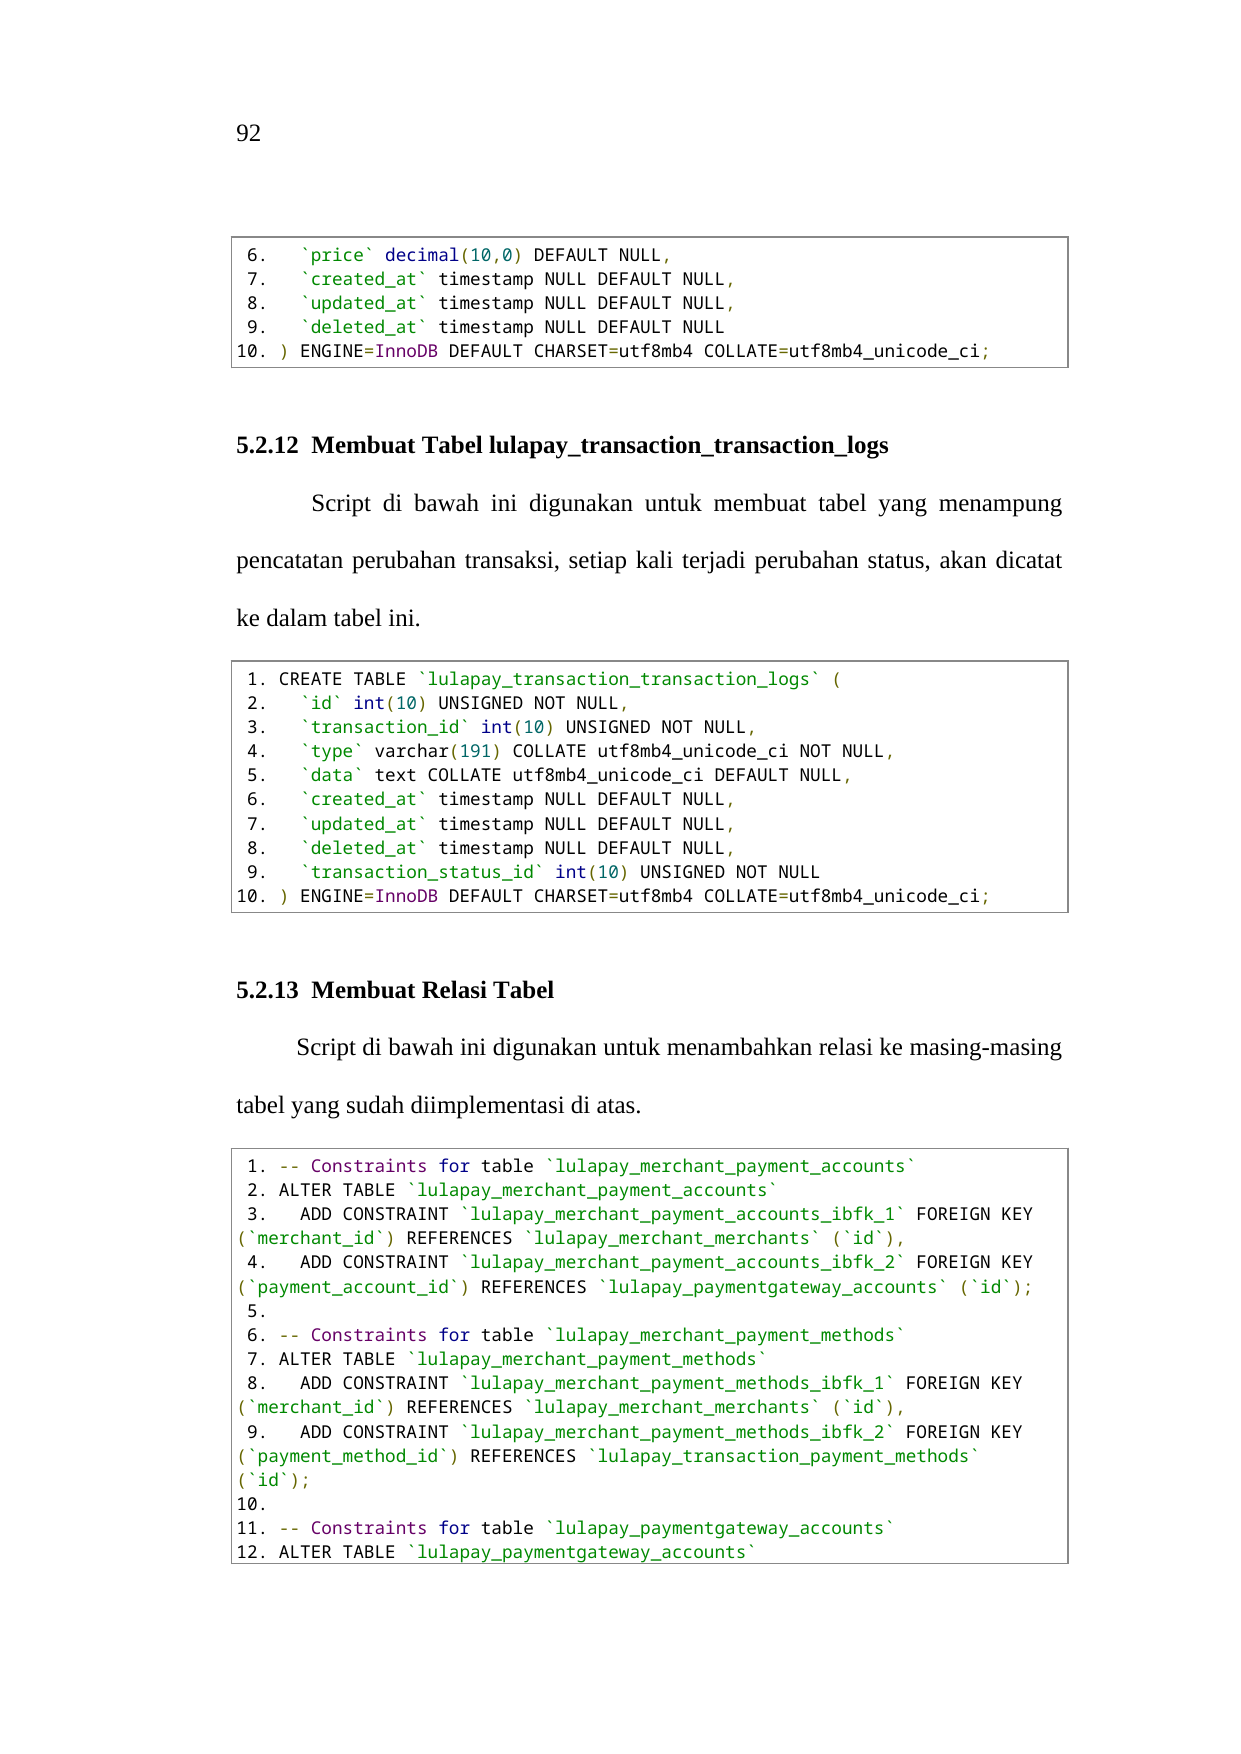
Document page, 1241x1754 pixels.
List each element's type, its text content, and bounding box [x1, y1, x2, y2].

text 10. ) ENGINE=InnoDB DEFAULT CHARSET=utf8mb4 COLLATE=utf8mb4_unicode_ci; [232, 878, 1067, 912]
text 5. `data` text COLLATE utf8mb4_unicode_ci DEFAULT NULL, [236, 763, 1063, 787]
text 9. ADD CONSTRAINT `lulapay_merchant_payment_methods_ibfk_2` FOREIGN KEY (`payment_method_id`) REFERENCES `lulapay_transaction_payment_methods` (`id`); [236, 1419, 1063, 1492]
text 8. `updated_at` timestamp NULL DEFAULT NULL, [236, 290, 1063, 314]
subtitle Membuat Relasi Tabel [236, 975, 1063, 1004]
text 2. `id` int(10) UNSIGNED NOT NULL, [236, 690, 1063, 714]
text 3. `transaction_id` int(10) UNSIGNED NOT NULL, [236, 714, 1063, 738]
text 3. ADD CONSTRAINT `lulapay_merchant_payment_accounts_ibfk_1` FOREIGN KEY (`merchant_id`) REFERENCES `lulapay_merchant_merchants` (`id`), [236, 1202, 1063, 1250]
text 7. `created_at` timestamp NULL DEFAULT NULL, [236, 266, 1063, 290]
text 11. -- Constraints for table `lulapay_paymentgateway_accounts` [236, 1516, 1063, 1540]
text 6. `created_at` timestamp NULL DEFAULT NULL, [236, 787, 1063, 811]
text 9. `deleted_at` timestamp NULL DEFAULT NULL [236, 314, 1063, 333]
text 7. ALTER TABLE `lulapay_merchant_payment_methods` [236, 1347, 1063, 1371]
text 4. ADD CONSTRAINT `lulapay_merchant_payment_accounts_ibfk_2` FOREIGN KEY (`payment_account_id`) REFERENCES `lulapay_paymentgateway_accounts` (`id`); [236, 1250, 1063, 1298]
text 10. ) ENGINE=InnoDB DEFAULT CHARSET=utf8mb4 COLLATE=utf8mb4_unicode_ci; [232, 333, 1067, 367]
text Script di bawah ini digunakan untuk menambahkan relasi ke masing-masing tabel yang sudah diimplementasi di atas. [236, 1032, 1063, 1119]
text 1. -- Constraints for table `lulapay_merchant_payment_accounts` [232, 1149, 1067, 1177]
text Script di bawah ini digunakan untuk membuat tabel yang menampung pencatatan perubahan transaksi, setiap kali terjadi perubahan status, akan dicatat ke dalam tabel ini. [236, 488, 1063, 631]
text 1. CREATE TABLE `lulapay_transaction_transaction_logs` ( [232, 662, 1067, 690]
text 8. ADD CONSTRAINT `lulapay_merchant_payment_methods_ibfk_1` FOREIGN KEY (`merchant_id`) REFERENCES `lulapay_merchant_merchants` (`id`), [236, 1371, 1063, 1419]
text 9. `transaction_status_id` int(10) UNSIGNED NOT NULL [236, 859, 1063, 878]
text 10. [236, 1492, 1063, 1516]
text 6. -- Constraints for table `lulapay_merchant_payment_methods` [236, 1322, 1063, 1347]
subtitle Membuat Tabel lulapay_transaction_transaction_logs [236, 430, 1063, 459]
text 5. [236, 1298, 1063, 1322]
text 7. `updated_at` timestamp NULL DEFAULT NULL, [236, 811, 1063, 835]
text 12. ALTER TABLE `lulapay_paymentgateway_accounts` [236, 1540, 1063, 1563]
text 6. `price` decimal(10,0) DEFAULT NULL, [232, 238, 1067, 266]
text 4. `type` varchar(191) COLLATE utf8mb4_unicode_ci NOT NULL, [236, 738, 1063, 763]
text 8. `deleted_at` timestamp NULL DEFAULT NULL, [236, 835, 1063, 859]
text 2. ALTER TABLE `lulapay_merchant_payment_accounts` [236, 1177, 1063, 1202]
